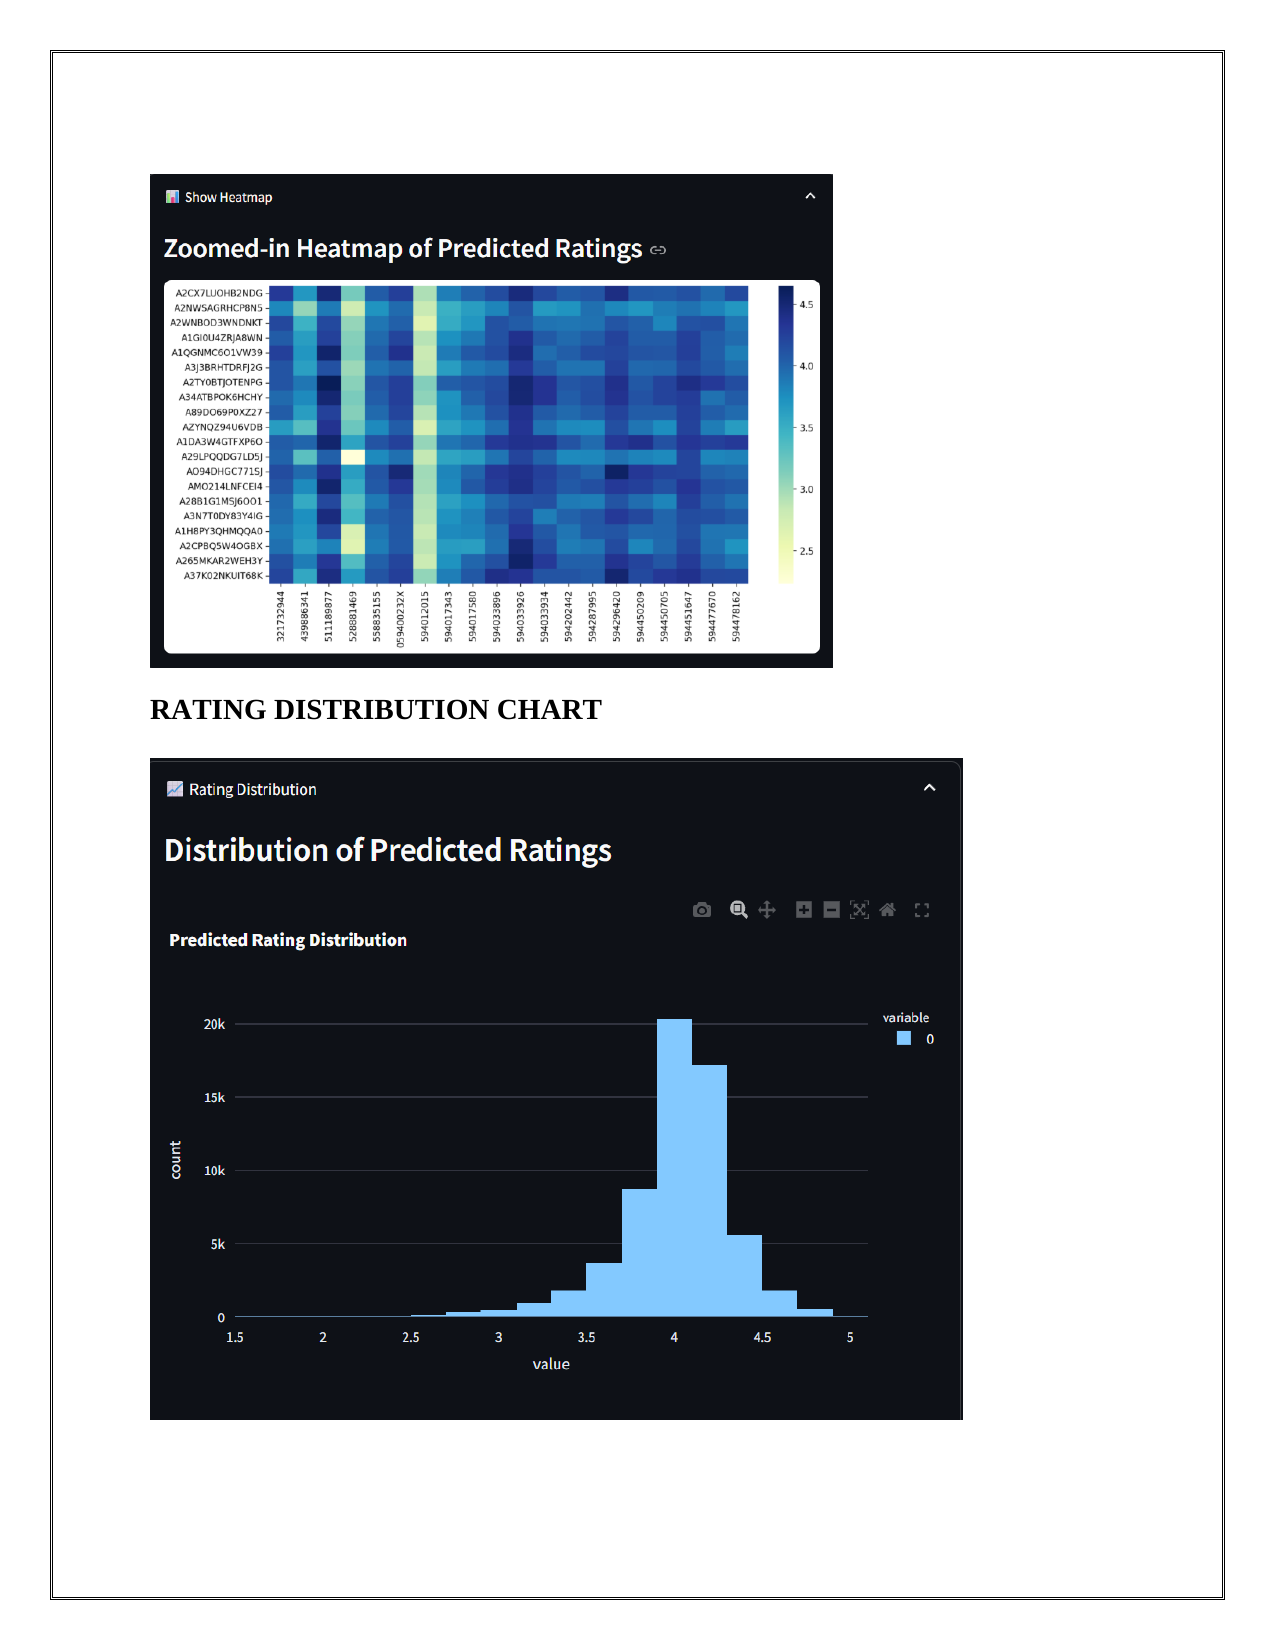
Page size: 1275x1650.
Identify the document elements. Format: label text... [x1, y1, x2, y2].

text RATING DISTRIBUTION CHART [150, 692, 1125, 725]
picture [150, 758, 963, 1420]
picture [150, 174, 833, 668]
